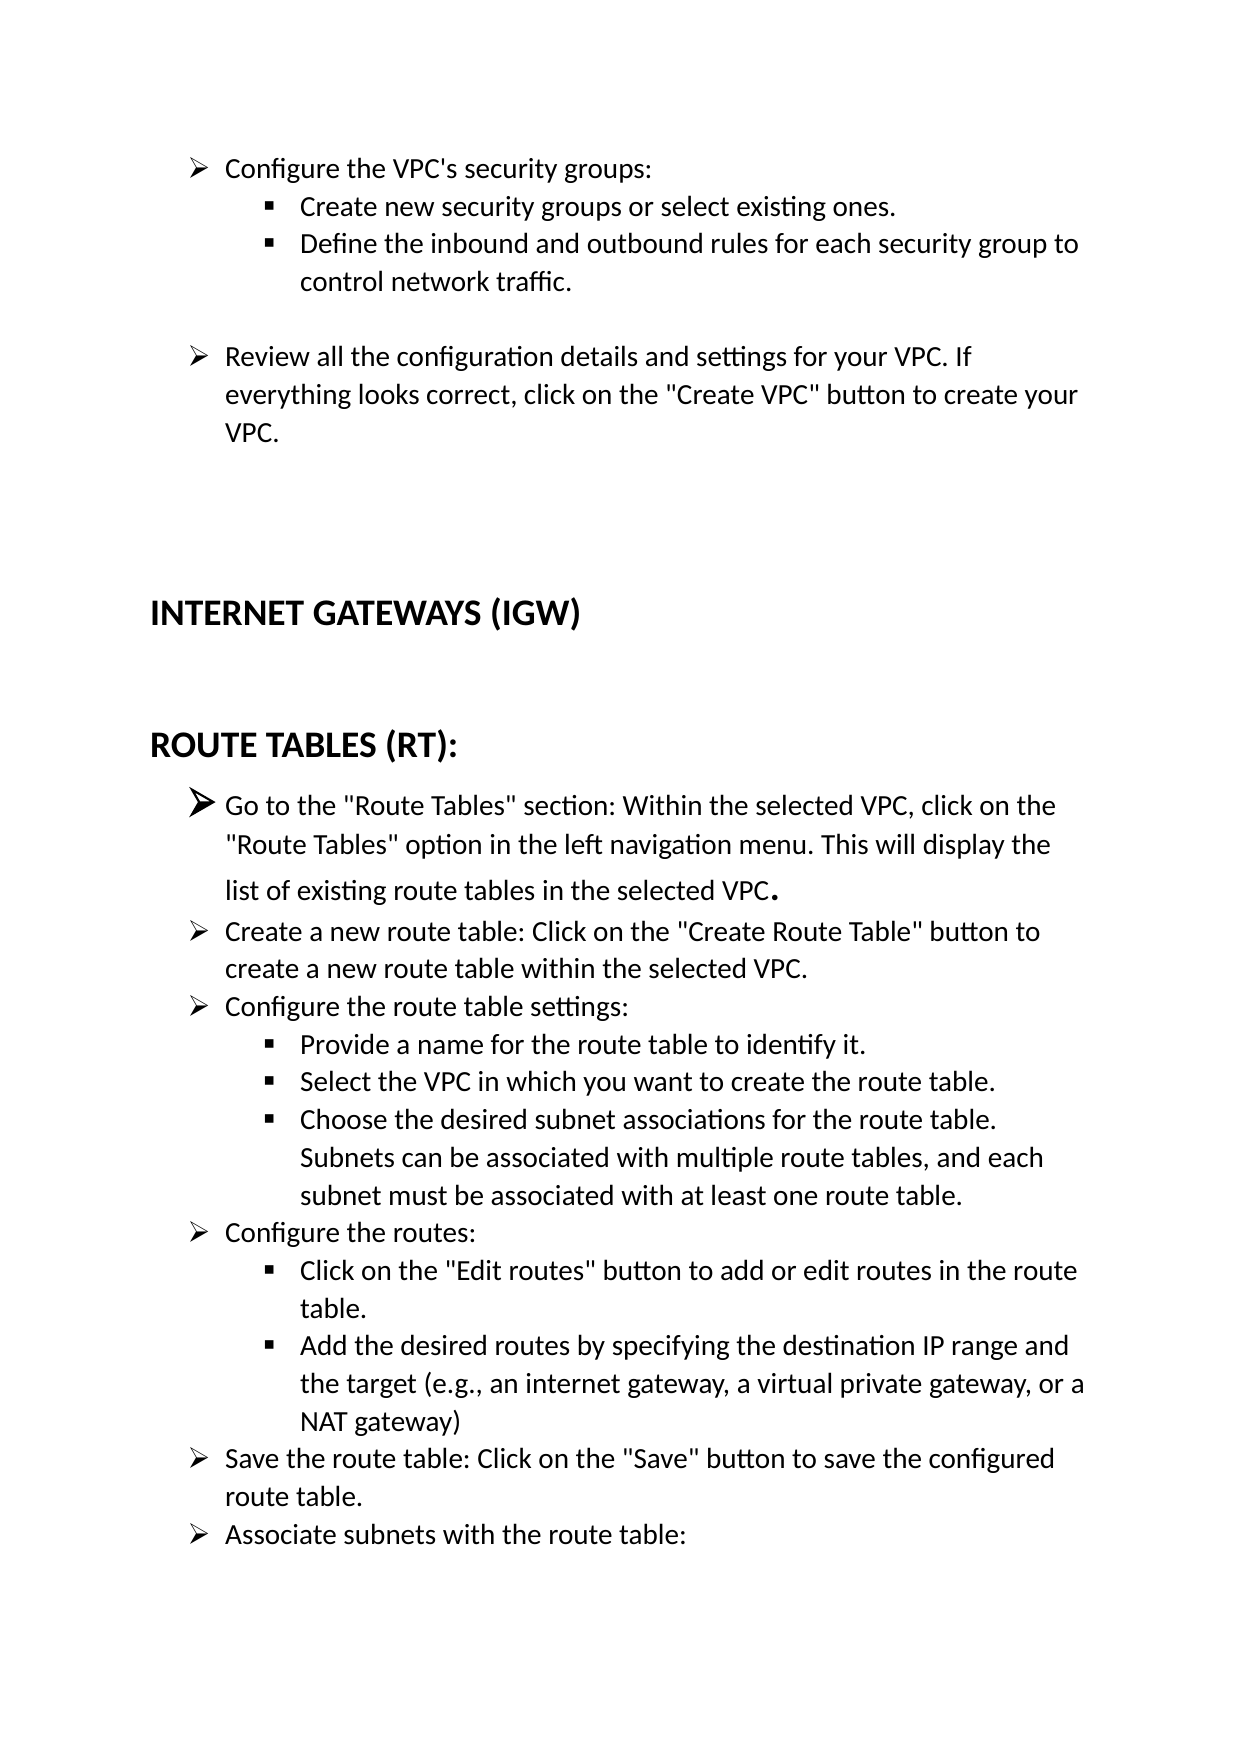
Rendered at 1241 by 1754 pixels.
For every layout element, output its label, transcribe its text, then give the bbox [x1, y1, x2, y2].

list Associate subnets with the route table: [187, 1516, 1090, 1552]
list Create a new route table: Click on the "Create Route Table" button to create a new route table within the selected VPC. [187, 913, 1090, 986]
text INTERNET GATEWAYS (IGW) [150, 589, 1090, 635]
list Select the VPC in which you want to create the route table. [262, 1063, 1090, 1099]
list Click on the "Edit routes" button to add or edit routes in the route table. [262, 1252, 1090, 1325]
list Configure the routes: [187, 1214, 1090, 1250]
list Go to the "Route Tables" section: Within the selected VPC, click on the "Route Tables" option in the left navigation menu. This will display the list of existing route tables in the selected VPC. [187, 787, 1090, 910]
list Create new security groups or select existing ones. [262, 188, 1090, 223]
list Review all the configuration details and settings for your VPC. If everything looks correct, click on the "Create VPC" button to create your VPC. [187, 338, 1090, 449]
list Configure the VPC's security groups: [187, 150, 1090, 186]
list Provide a name for the route table to identify it. [262, 1026, 1090, 1061]
list Save the route table: Click on the "Save" button to save the configured route table. [187, 1441, 1090, 1514]
list Choose the desired subnet associations for the route table. Subnets can be associated with multiple route tables, and each subnet must be associated with at least one route table. [262, 1101, 1090, 1212]
text ROUTE TABLES (RT): [150, 721, 1090, 767]
list Define the inbound and outbound rules for each security group to control network traffic. [262, 225, 1090, 299]
list Add the desired routes by specifying the destination IP range and the target (e.g., an internet gateway, a virtual private gateway, or a NAT gateway) [262, 1327, 1090, 1438]
list Configure the route table settings: [187, 988, 1090, 1024]
